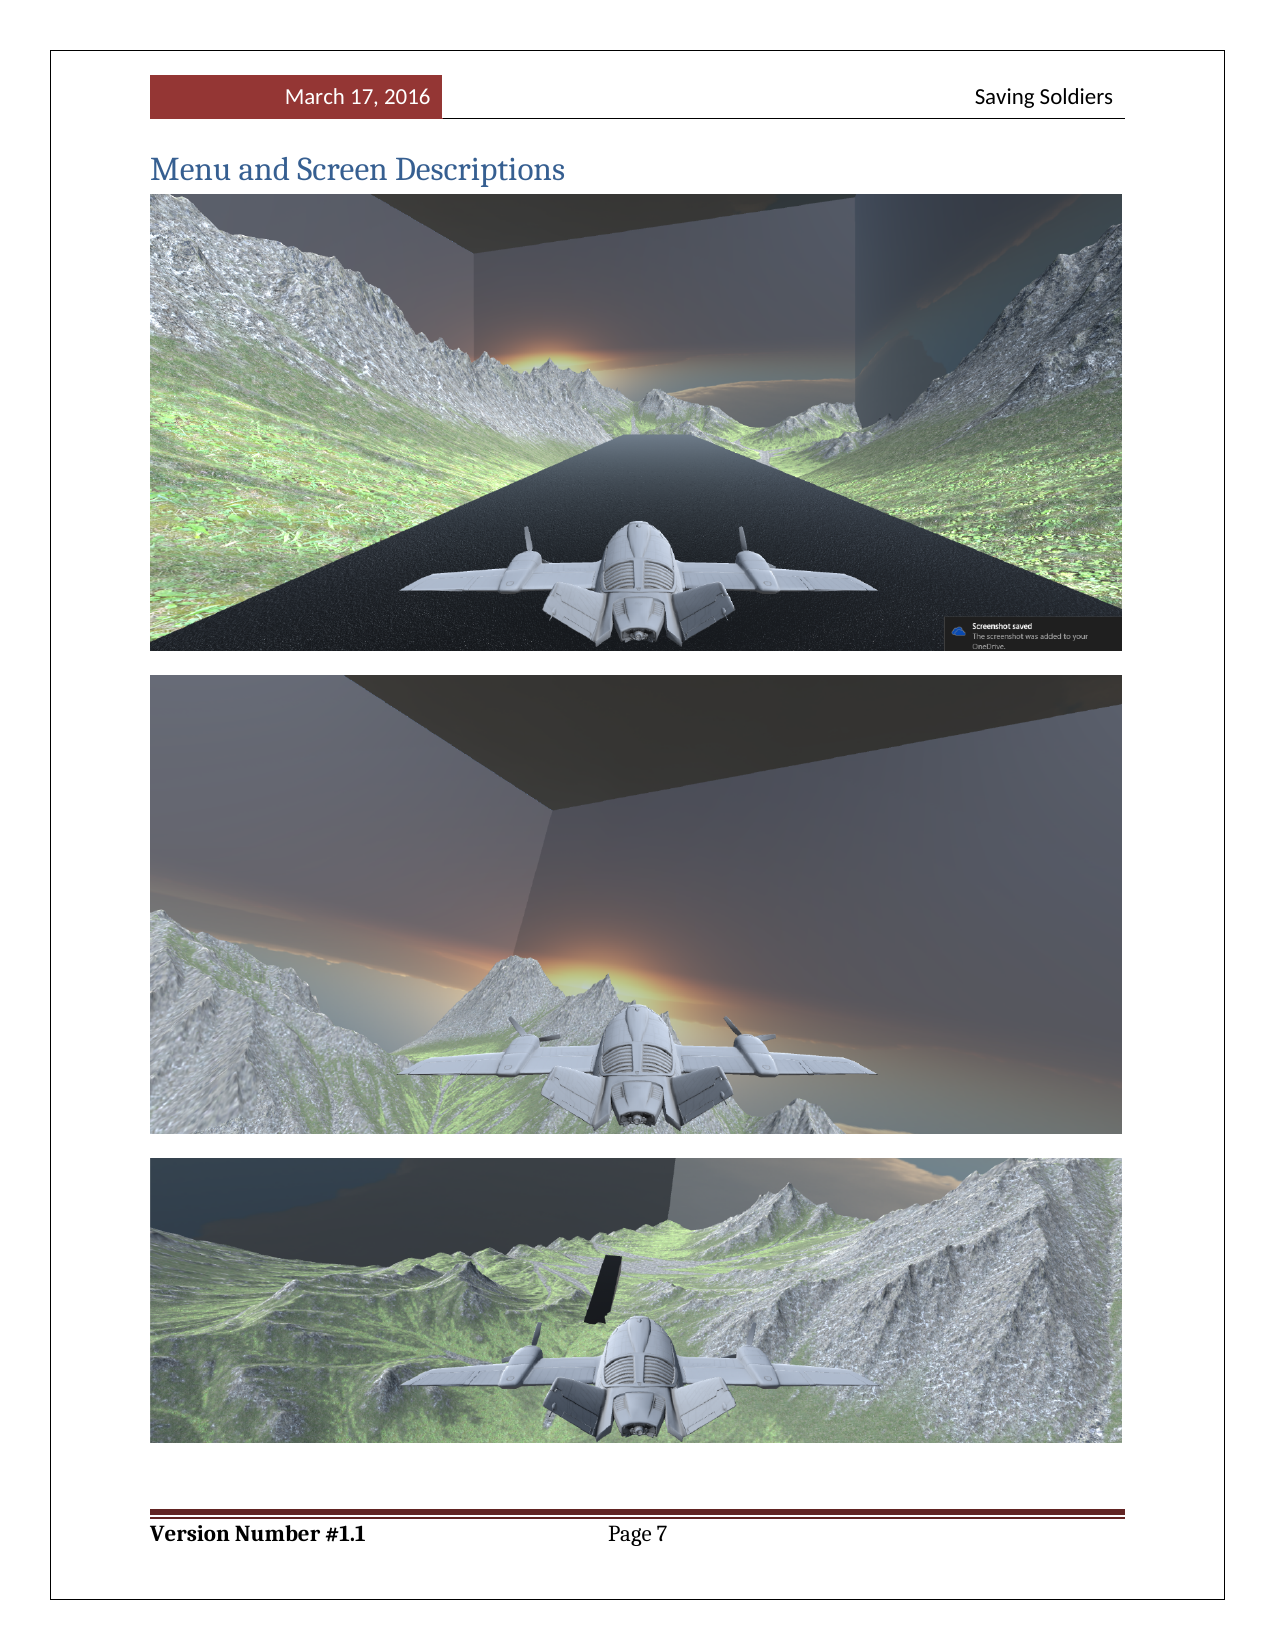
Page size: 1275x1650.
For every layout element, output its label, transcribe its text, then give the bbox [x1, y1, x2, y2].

picture [150, 675, 1122, 1134]
subtitle Menu and Screen Descriptions [150, 150, 1125, 188]
picture [150, 194, 1122, 651]
picture [150, 1158, 1122, 1443]
